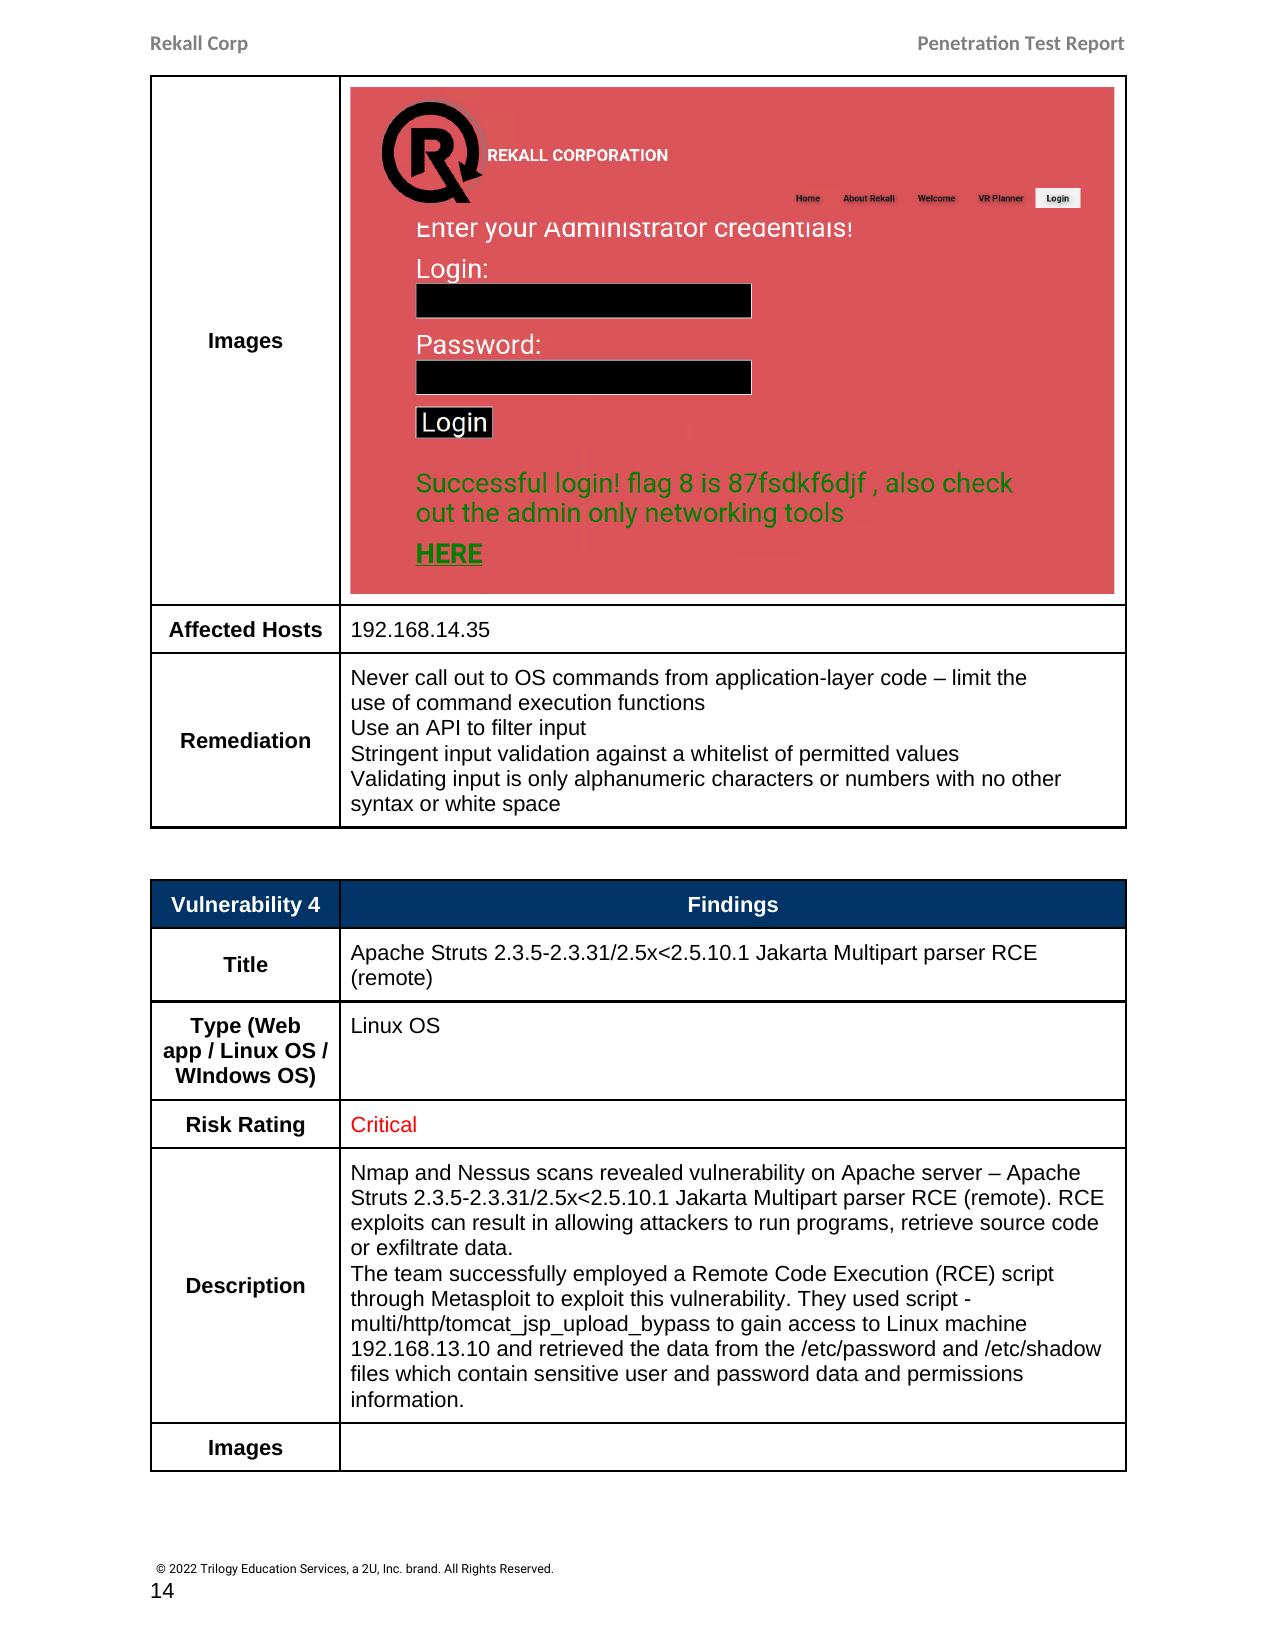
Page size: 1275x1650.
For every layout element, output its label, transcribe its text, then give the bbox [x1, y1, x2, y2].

table_cell Images [152, 77, 339, 604]
table_cell [341, 1424, 1125, 1470]
table_cell Linux OS [341, 1003, 1125, 1099]
table_cell Title [152, 929, 339, 1000]
table_cell Type (Web app / Linux OS / WIndows OS) [152, 1003, 339, 1099]
table_cell Critical [341, 1101, 1125, 1147]
picture [350, 87, 1115, 594]
table_cell Risk Rating [152, 1101, 339, 1147]
table_cell Remediation [152, 654, 339, 826]
table_cell Affected Hosts [152, 606, 339, 652]
table_header Vulnerability 4 [152, 881, 339, 927]
table_cell Apache Struts 2.3.5-2.3.31/2.5x<2.5.10.1 Jakarta Multipart parser RCE (remote) [341, 929, 1125, 1000]
table_header Findings [341, 881, 1125, 927]
table_cell Nmap and Nessus scans revealed vulnerability on Apache server – Apache Struts 2.3.5-2.3.31/2.5x<2.5.10.1 Jakarta Multipart parser RCE (remote). RCE exploits can result in allowing attackers to run programs, retrieve source code or exfiltrate data. The team successfully employed a Remote Code Execution (RCE) script through Metasploit to exploit this vulnerability. They used script - multi/http/tomcat_jsp_upload_bypass to gain access to Linux machine 192.168.13.10 and retrieved the data from the /etc/password and /etc/shadow files which contain sensitive user and password data and permissions information. [341, 1149, 1125, 1422]
table_cell [341, 77, 1125, 604]
table_cell Description [152, 1149, 339, 1422]
table_cell Never call out to OS commands from application-layer code – limit the use of command execution functions Use an API to filter input Stringent input validation against a whitelist of permitted values Validating input is only alphanumeric characters or numbers with no other syntax or white space [341, 654, 1125, 826]
table_cell 192.168.14.35 [341, 606, 1125, 652]
table_cell Images [152, 1424, 339, 1470]
